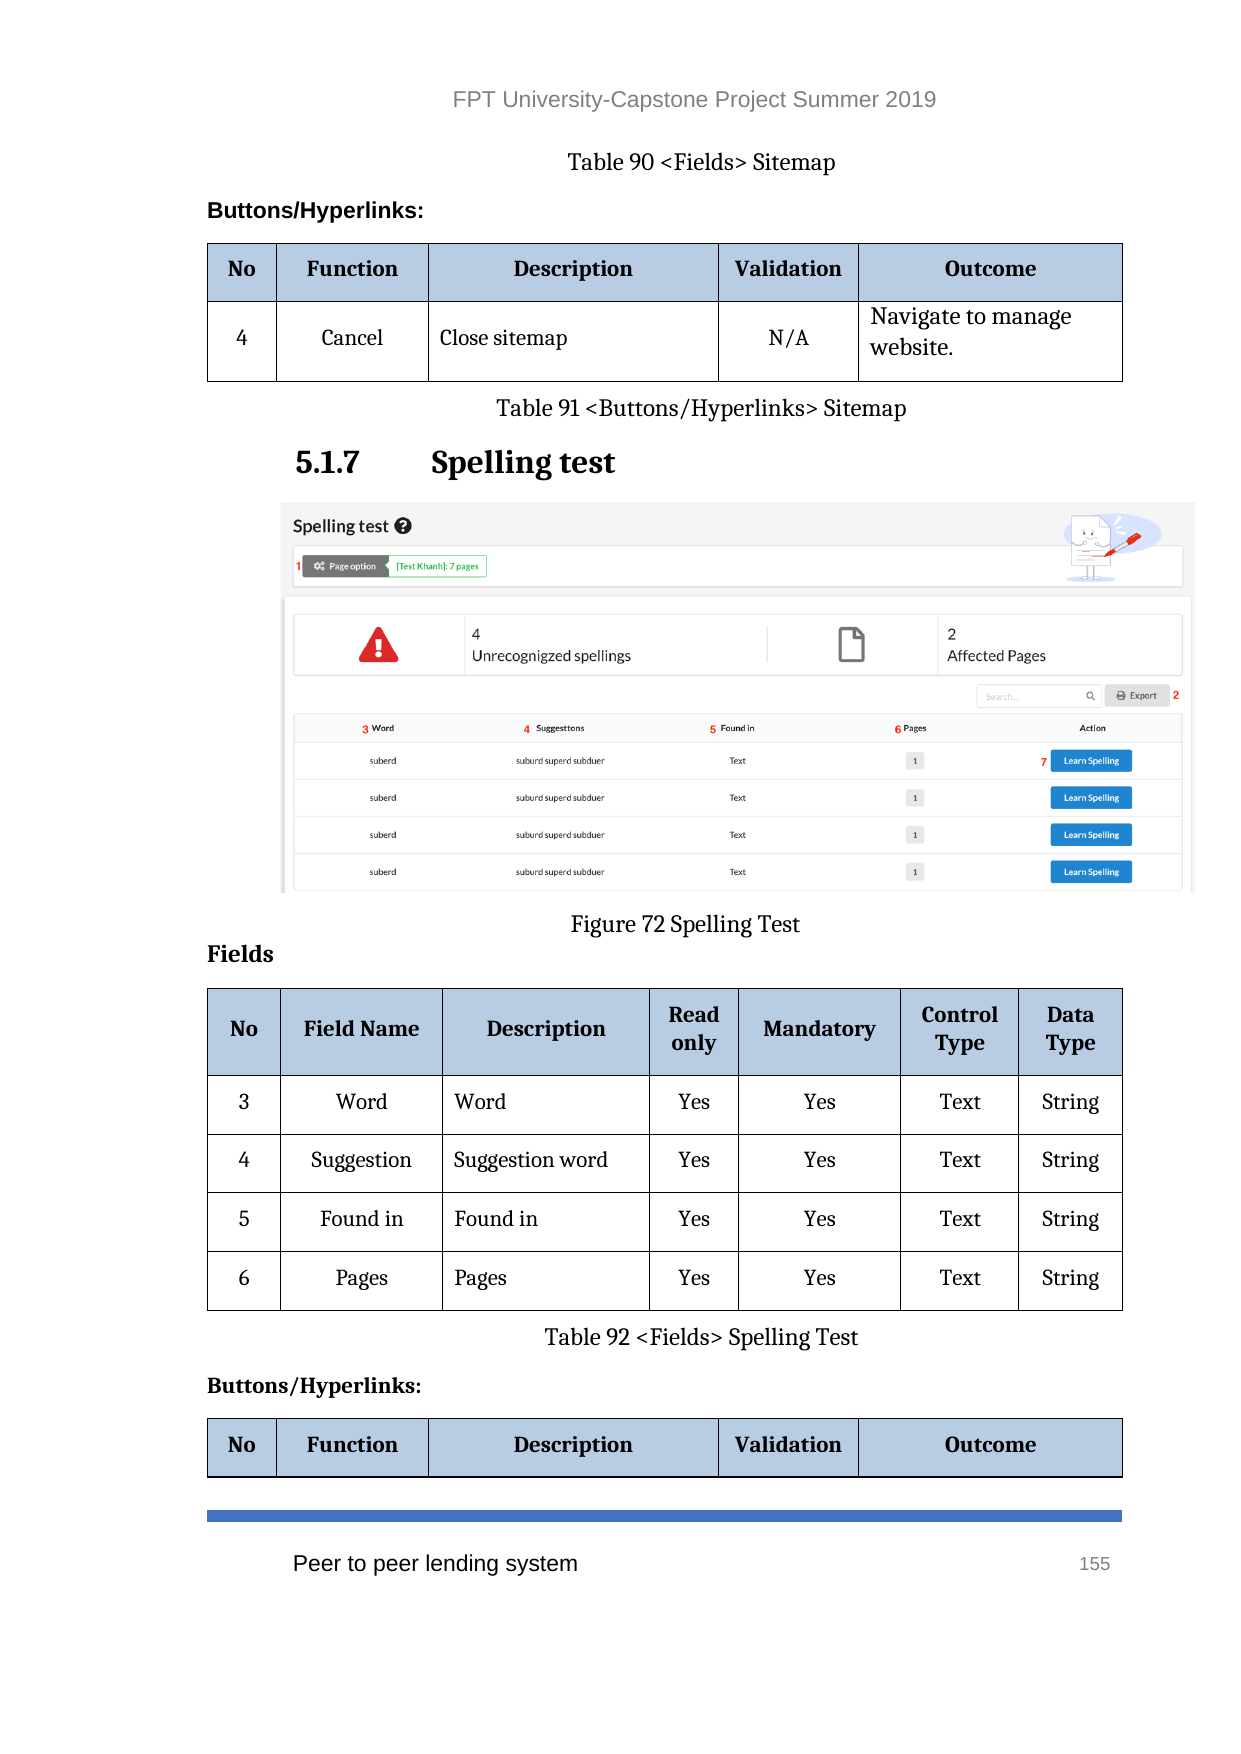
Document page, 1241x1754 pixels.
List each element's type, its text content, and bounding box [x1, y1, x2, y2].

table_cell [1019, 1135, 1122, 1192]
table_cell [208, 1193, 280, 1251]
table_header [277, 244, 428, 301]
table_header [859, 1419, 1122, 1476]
text Buttons/Hyperlinks: [207, 1373, 1122, 1399]
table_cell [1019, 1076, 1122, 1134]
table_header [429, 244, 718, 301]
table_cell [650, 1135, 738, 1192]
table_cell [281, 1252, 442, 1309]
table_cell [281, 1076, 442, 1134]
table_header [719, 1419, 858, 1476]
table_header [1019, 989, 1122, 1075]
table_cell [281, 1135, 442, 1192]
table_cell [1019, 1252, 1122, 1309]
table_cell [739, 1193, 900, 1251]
subtitle Spelling test [295, 444, 1122, 482]
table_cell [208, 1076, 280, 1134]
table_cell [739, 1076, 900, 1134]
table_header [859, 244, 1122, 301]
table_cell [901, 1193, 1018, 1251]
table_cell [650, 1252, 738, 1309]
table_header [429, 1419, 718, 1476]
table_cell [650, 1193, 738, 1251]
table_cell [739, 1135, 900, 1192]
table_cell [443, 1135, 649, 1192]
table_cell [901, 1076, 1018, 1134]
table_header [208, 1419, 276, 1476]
picture [280, 502, 1196, 893]
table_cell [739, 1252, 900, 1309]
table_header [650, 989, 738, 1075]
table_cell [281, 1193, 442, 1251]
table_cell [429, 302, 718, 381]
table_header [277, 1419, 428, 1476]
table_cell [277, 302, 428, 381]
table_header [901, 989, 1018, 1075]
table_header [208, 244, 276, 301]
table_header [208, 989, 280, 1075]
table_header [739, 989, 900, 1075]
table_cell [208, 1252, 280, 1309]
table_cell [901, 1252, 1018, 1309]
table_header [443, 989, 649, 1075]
text Table 91 <Buttons/Hyperlinks> Sitemap [207, 394, 1122, 423]
text Buttons/Hyperlinks: [207, 197, 1122, 224]
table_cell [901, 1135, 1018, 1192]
text Table 92 <Fields> Spelling Test [207, 1323, 1122, 1352]
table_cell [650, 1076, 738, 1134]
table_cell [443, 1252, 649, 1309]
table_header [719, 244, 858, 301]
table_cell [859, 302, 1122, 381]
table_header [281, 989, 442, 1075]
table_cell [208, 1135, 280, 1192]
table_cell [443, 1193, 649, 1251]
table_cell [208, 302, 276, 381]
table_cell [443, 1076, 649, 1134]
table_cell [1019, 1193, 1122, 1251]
text Table 90 <Fields> Sitemap [207, 148, 1122, 176]
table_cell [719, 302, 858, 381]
